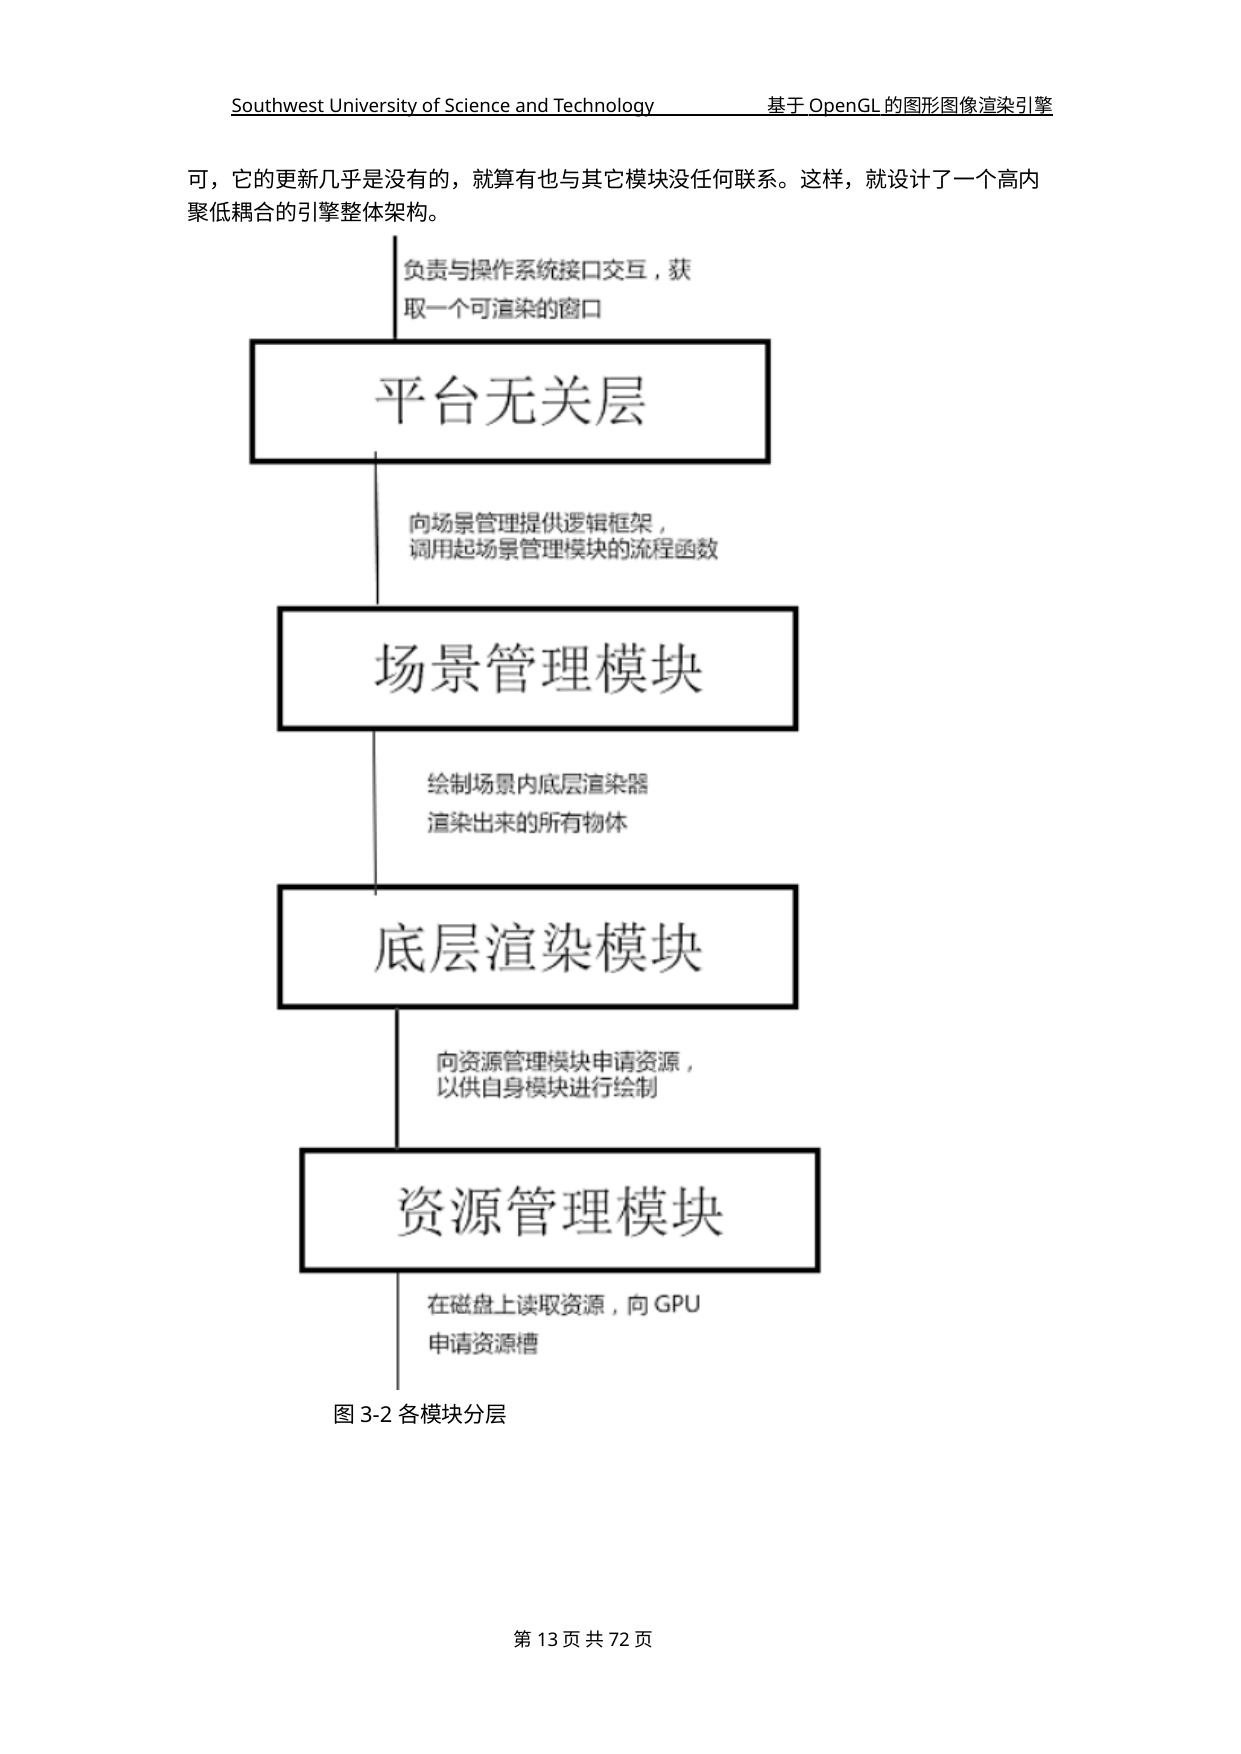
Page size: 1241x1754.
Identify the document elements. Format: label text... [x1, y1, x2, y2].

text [187, 162, 1053, 227]
text 图3-2 各模块分层 [187, 1397, 1053, 1429]
picture [231, 234, 838, 1390]
